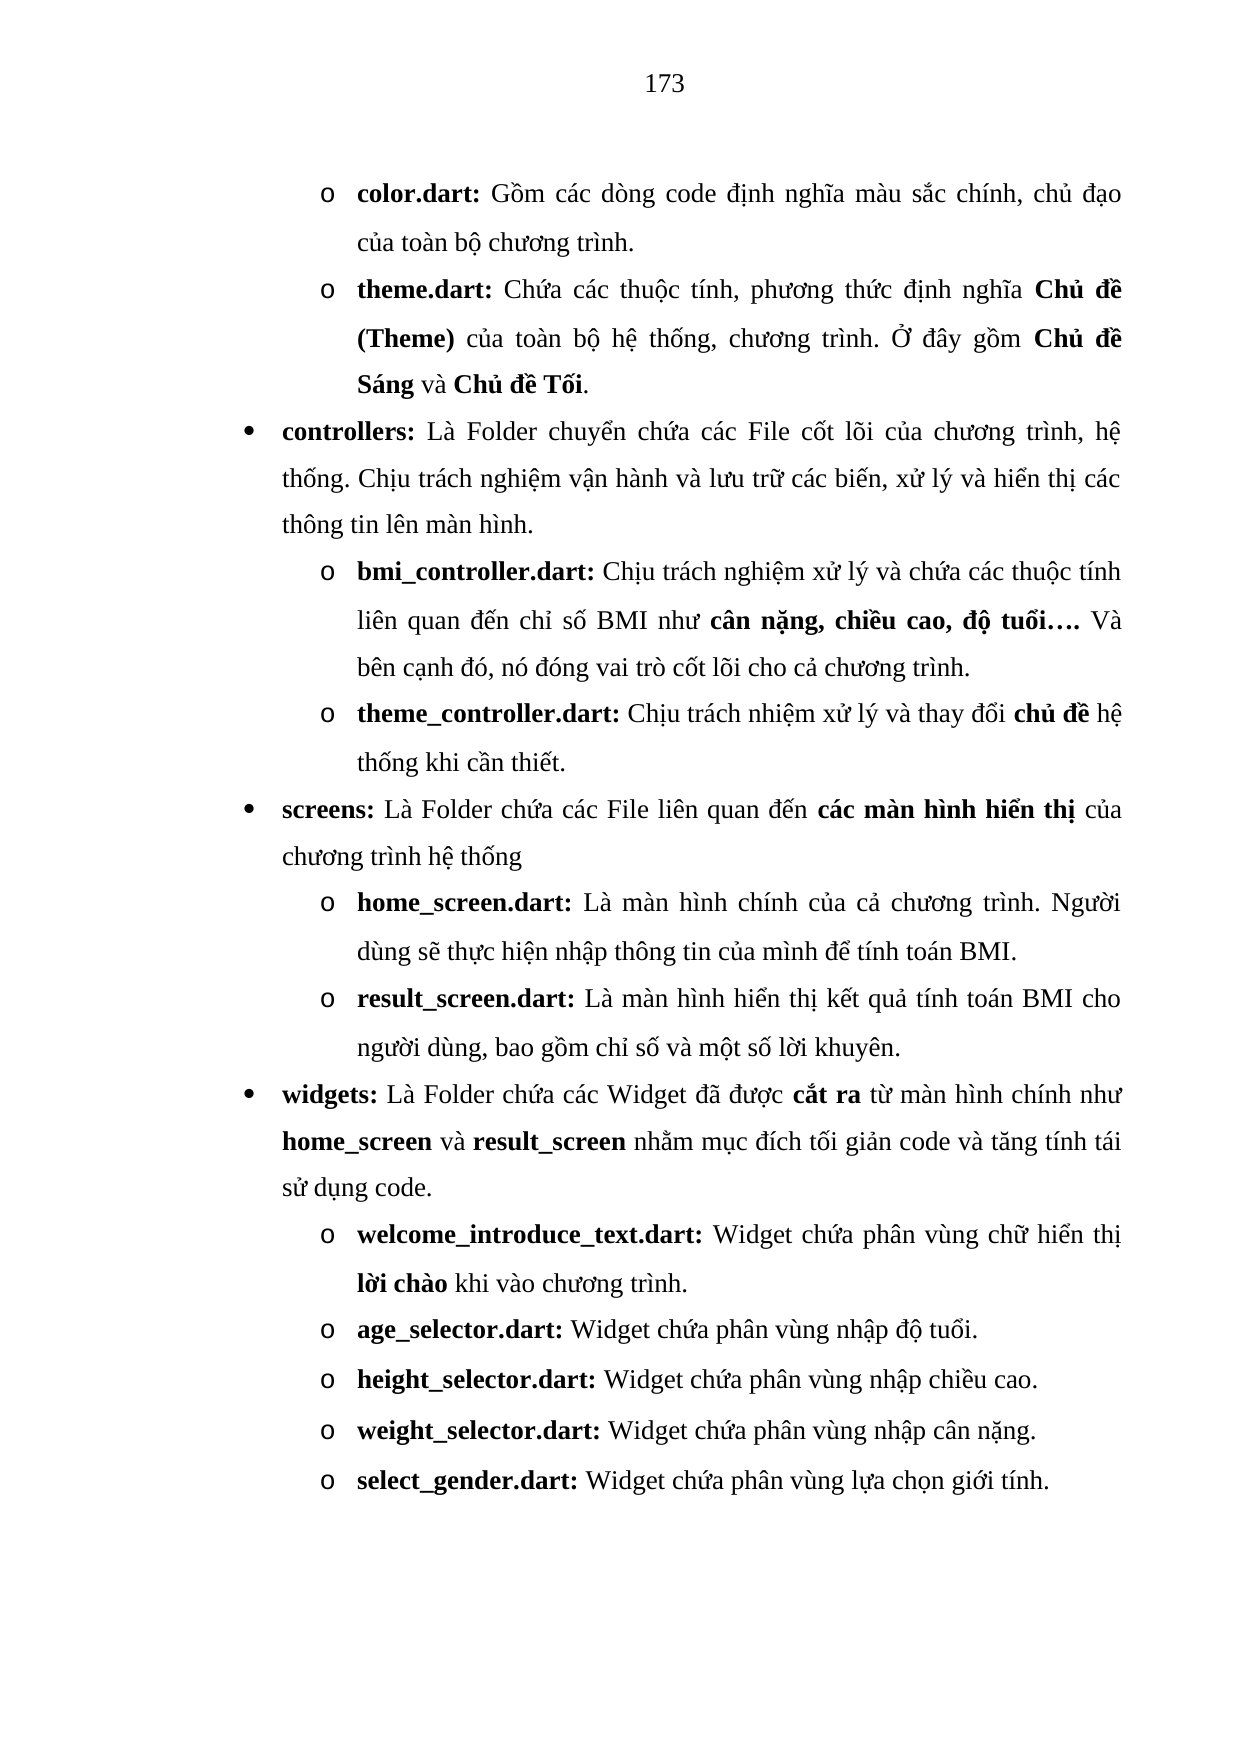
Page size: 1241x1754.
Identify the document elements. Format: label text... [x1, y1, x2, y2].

list color.dart: Gồm các dòng code định nghĩa màu sắc chính, chủ đạo của toàn bộ chương trình. [319, 177, 1122, 257]
list select_gender.dart: Widget chứa phân vùng lựa chọn giới tính. [319, 1464, 1122, 1497]
list screens: Là Folder chứa các File liên quan đến các màn hình hiển thị của chương trình hệ thống [244, 793, 1122, 871]
list home_screen.dart: Là màn hình chính của cả chương trình. Người dùng sẽ thực hiện nhập thông tin của mình để tính toán BMI. [319, 887, 1122, 967]
list age_selector.dart: Widget chứa phân vùng nhập độ tuổi. [319, 1313, 1122, 1347]
list controllers: Là Folder chuyển chứa các File cốt lõi của chương trình, hệ thống. Chịu trách nghiệm vận hành và lưu trữ các biến, xử lý và hiển thị các thông tin lên màn hình. [244, 415, 1122, 540]
list theme_controller.dart: Chịu trách nhiệm xử lý và thay đổi chủ đề hệ thống khi cần thiết. [319, 697, 1122, 778]
list weight_selector.dart: Widget chứa phân vùng nhập cân nặng. [319, 1414, 1122, 1447]
list result_screen.dart: Là màn hình hiển thị kết quả tính toán BMI cho người dùng, bao gồm chỉ số và một số lời khuyên. [319, 982, 1122, 1062]
list height_selector.dart: Widget chứa phân vùng nhập chiều cao. [319, 1364, 1122, 1397]
list bmi_controller.dart: Chịu trách nghiệm xử lý và chứa các thuộc tính liên quan đến chỉ số BMI như cân nặng, chiều cao, độ tuổi…. Và bên cạnh đó, nó đóng vai trò cốt lõi cho cả chương trình. [319, 555, 1122, 682]
list welcome_introduce_text.dart: Widget chứa phân vùng chữ hiển thị lời chào khi vào chương trình. [319, 1218, 1122, 1298]
list widgets: Là Folder chứa các Widget đã được cắt ra từ màn hình chính như home_screen và result_screen nhằm mục đích tối giản code và tăng tính tái sử dụng code. [244, 1078, 1122, 1202]
list theme.dart: Chứa các thuộc tính, phương thức định nghĩa Chủ đề (Theme) của toàn bộ hệ thống, chương trình. Ở đây gồm Chủ đề Sáng và Chủ đề Tối. [319, 273, 1122, 399]
